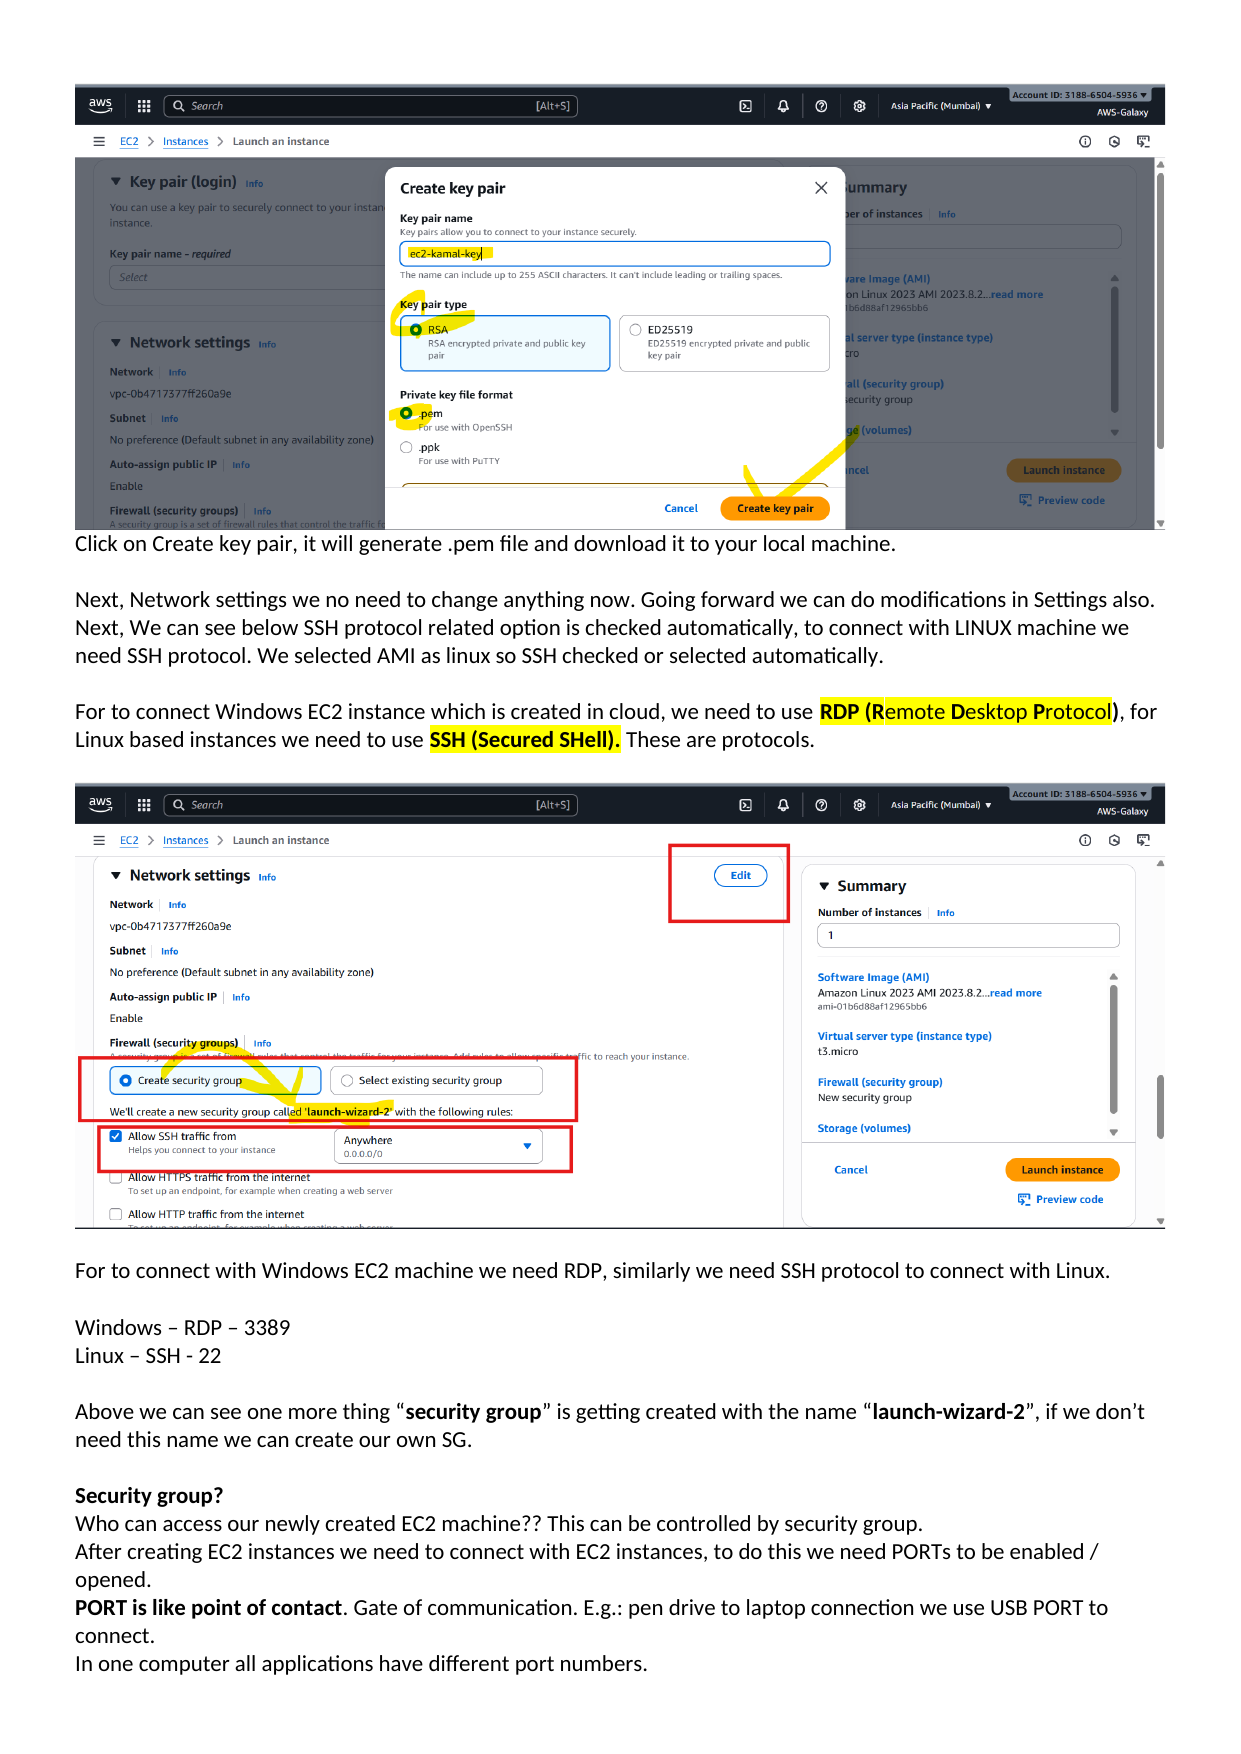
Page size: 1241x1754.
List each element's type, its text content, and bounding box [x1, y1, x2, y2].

text Security group? [75, 1481, 1165, 1509]
text Next, Network settings we no need to change anything now. Going forward we can do modifications in Settings also. [75, 585, 1165, 613]
text In one computer all applications have different port numbers. [75, 1649, 1165, 1677]
text Windows – RDP – 3389 [75, 1313, 1165, 1341]
text Above we can see one more thing “security group” is getting created with the name “launch-wizard-2”, if we don’t need this name we can create our own SG. [75, 1397, 1165, 1453]
text Click on Create key pair, it will generate .pem file and download it to your local machine. [75, 530, 1165, 557]
text Next, We can see below SSH protocol related option is checked automatically, to connect with LINUX machine we need SSH protocol. We selected AMI as linux so SSH checked or selected automatically. [75, 613, 1165, 669]
text PORT is like point of contact. Gate of communication. E.g.: pen drive to laptop connection we use USB PORT to connect. [75, 1593, 1165, 1649]
text For to connect with Windows EC2 machine we need RDP, similarly we need SSH protocol to connect with Linux. [75, 1257, 1165, 1285]
text Linux – SSH - 22 [75, 1341, 1165, 1369]
picture [75, 75, 1166, 530]
picture [75, 781, 1166, 1229]
text For to connect Windows EC2 instance which is created in cloud, we need to use RDP (Remote Desktop Protocol), for Linux based instances we need to use SSH (Secured SHell). These are protocols. [75, 697, 1165, 753]
text Who can access our newly created EC2 machine?? This can be controlled by security group. [75, 1509, 1165, 1537]
text After creating EC2 instances we need to connect with EC2 instances, to do this we need PORTs to be enabled / opened. [75, 1537, 1165, 1593]
